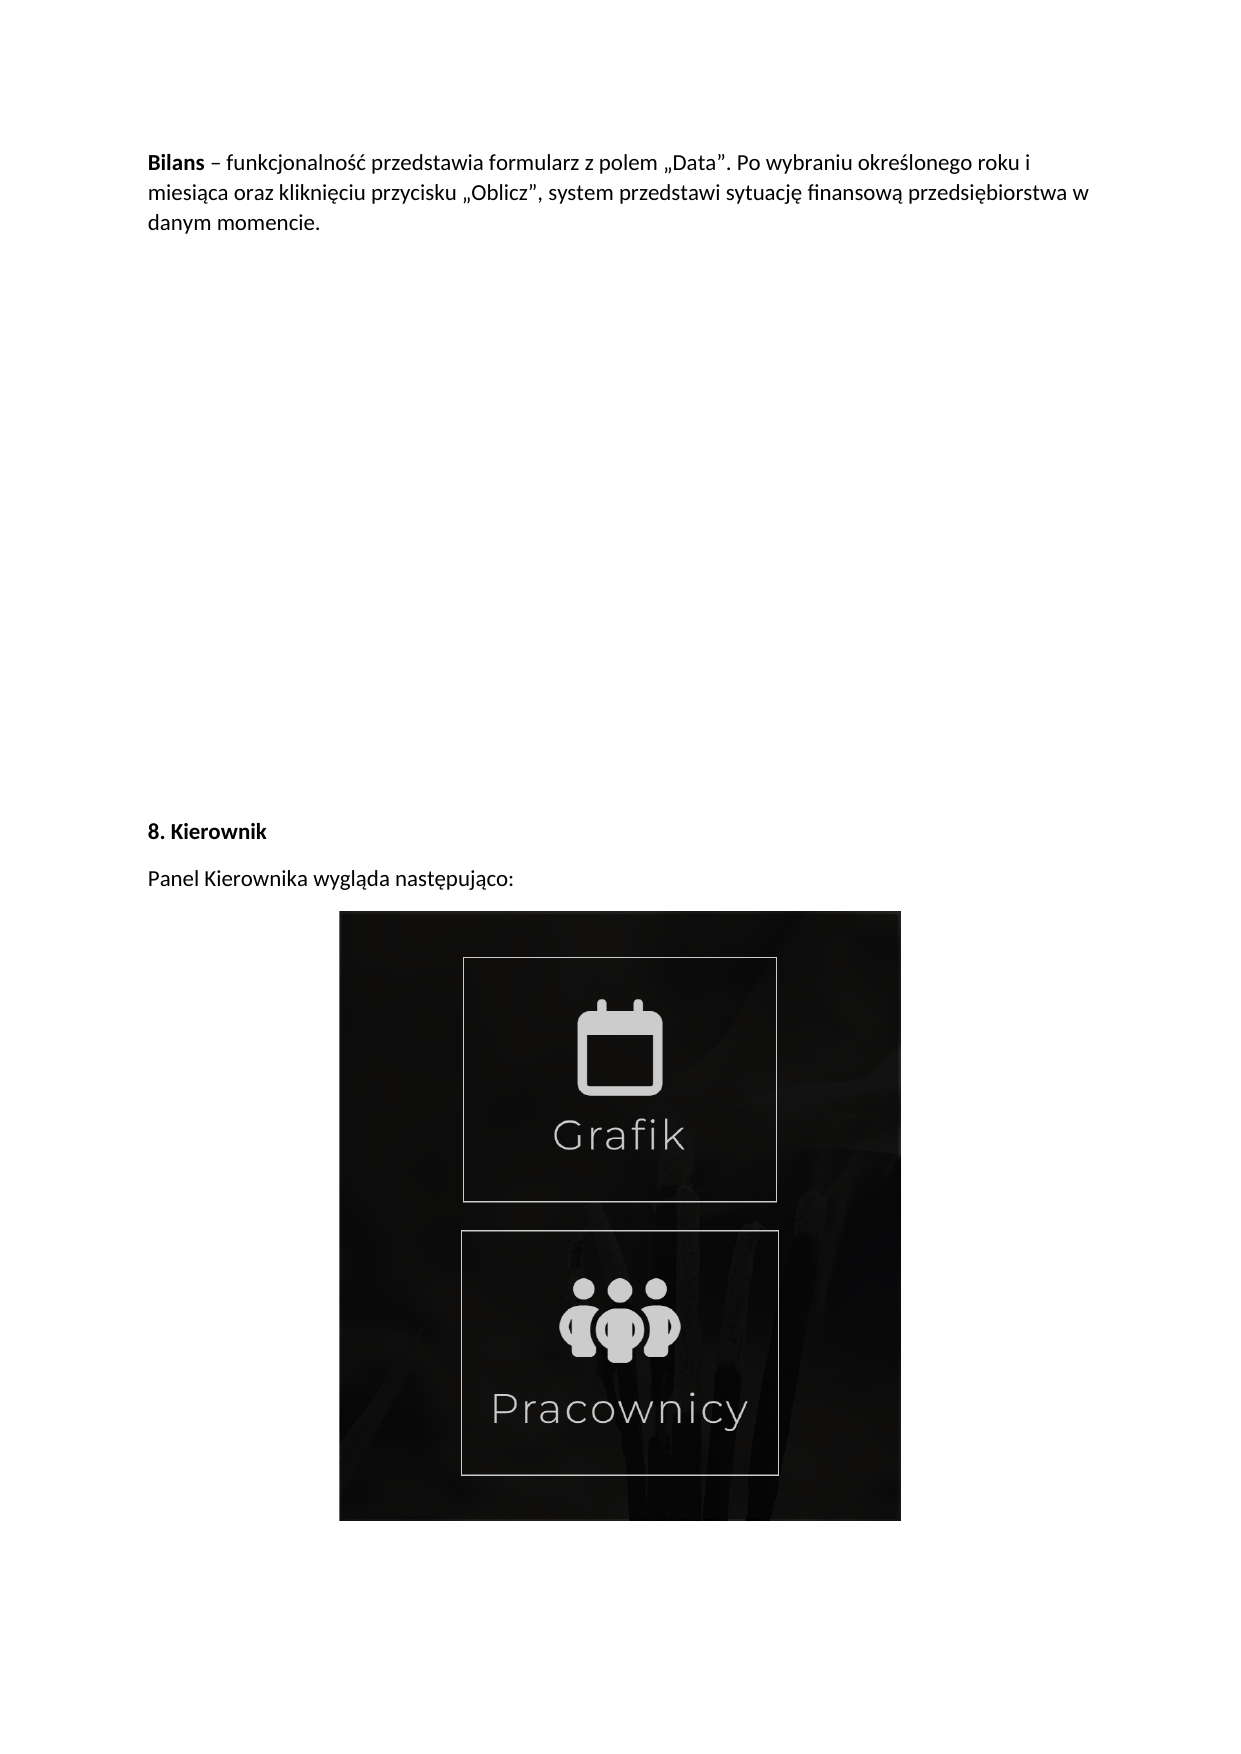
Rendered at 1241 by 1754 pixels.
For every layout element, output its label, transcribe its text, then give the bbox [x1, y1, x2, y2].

text 8. Kierownik [148, 817, 1093, 845]
text Bilans – funkcjonalność przedstawia formularz z polem „Data”. Po wybraniu określonego roku i miesiąca oraz kliknięciu przycisku „Oblicz”, system przedstawi sytuację finansową przedsiębiorstwa w danym momencie. [148, 148, 1093, 236]
picture [339, 911, 901, 1521]
text Panel Kierownika wygląda następująco: [148, 864, 1093, 892]
